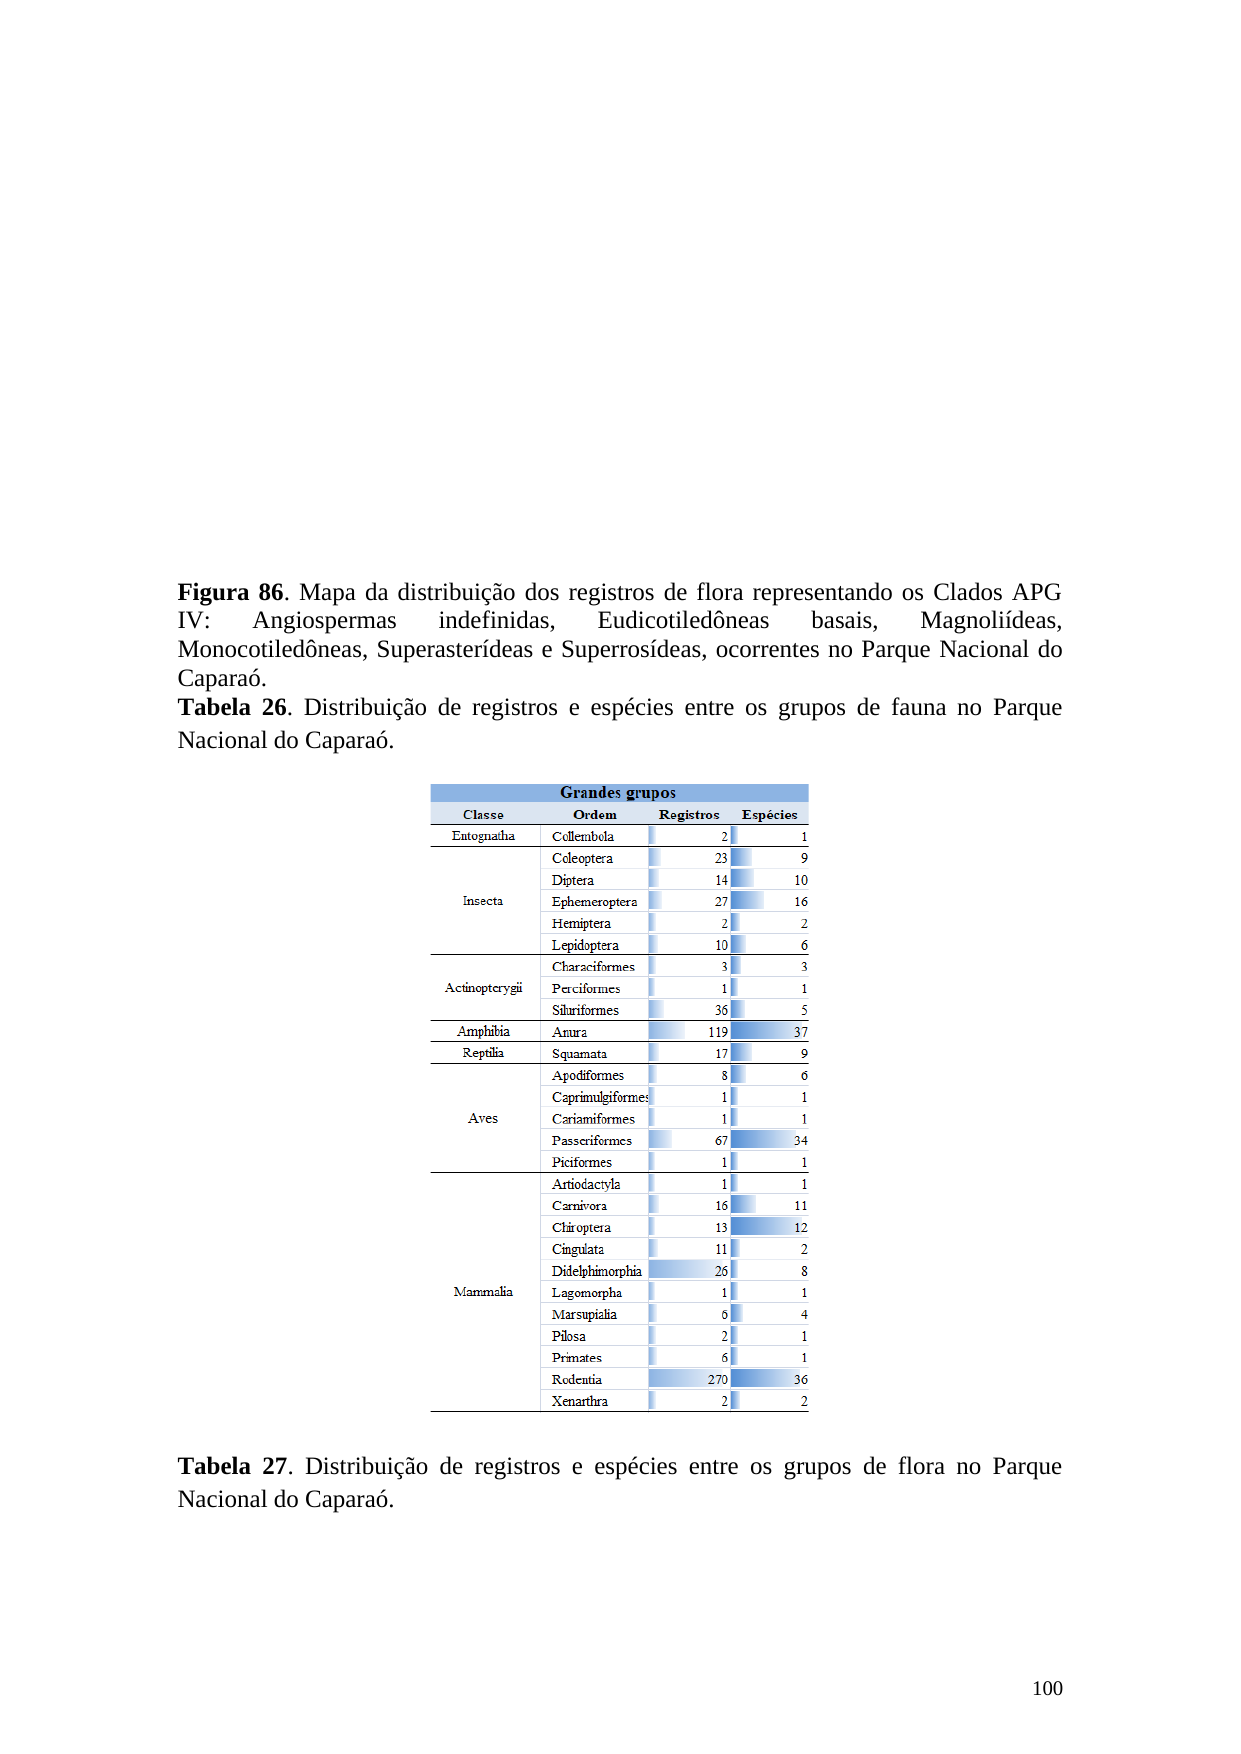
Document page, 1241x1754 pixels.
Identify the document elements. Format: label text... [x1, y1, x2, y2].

text Tabela 26. Distribuição de registros e espécies entre os grupos de fauna no Parque Nacional do Caparaó. [177, 692, 1063, 754]
text Tabela 27. Distribuição de registros e espécies entre os grupos de flora no Parque Nacional do Caparaó. [177, 1451, 1063, 1513]
text Figura 86. Mapa da distribuição dos registros de flora representando os Clados APG IV: Angiospermas indefinidas, Eudicotiledôneas basais, Magnoliídeas, Monocotiledôneas, Superasterídeas e Superrosídeas, ocorrentes no Parque Nacional do Caparaó. [177, 577, 1063, 692]
picture [430, 784, 809, 1413]
